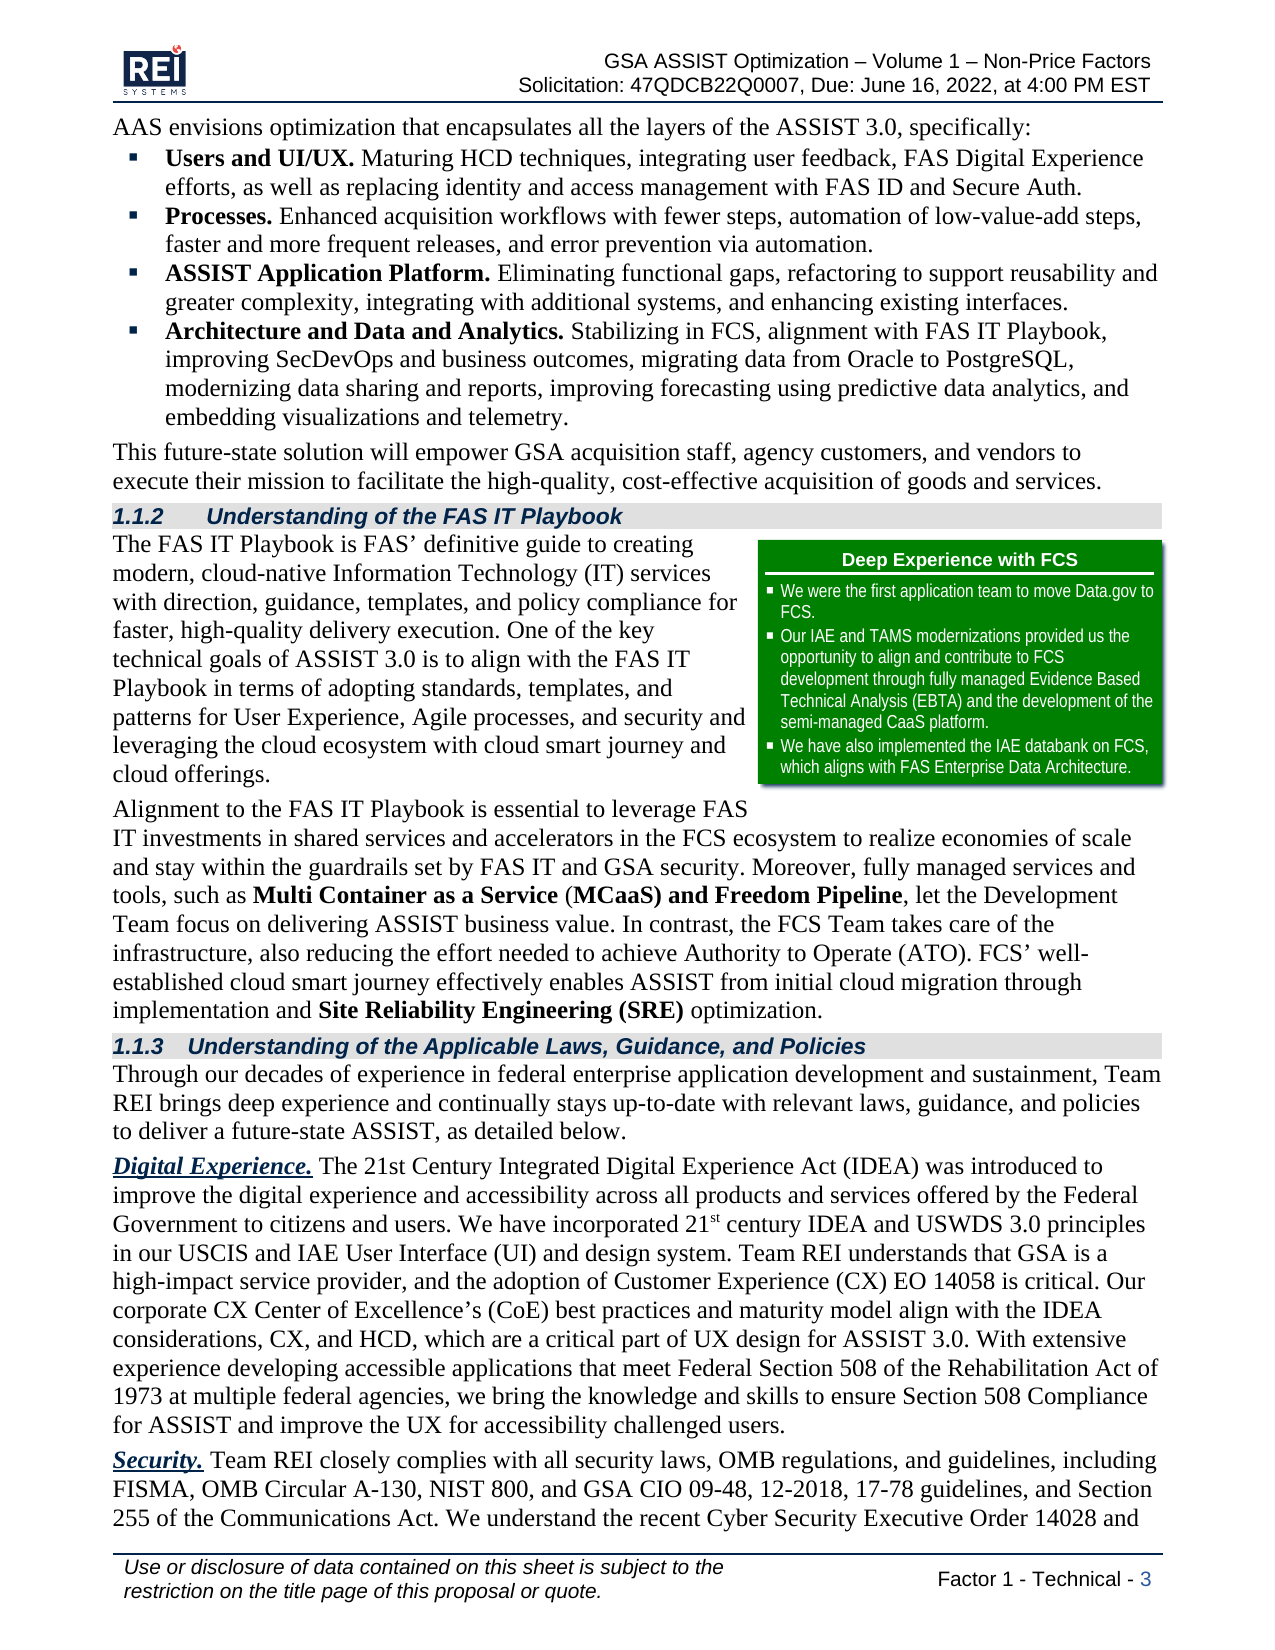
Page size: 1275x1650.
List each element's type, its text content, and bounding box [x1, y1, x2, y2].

subtitle Understanding of the FAS IT Playbook [112, 503, 1162, 529]
text Users and UI/UX. Maturing HCD techniques, integrating user feedback, FAS Digital Experience efforts, as well as replacing identity and access management with FAS ID and Secure Auth. [127, 143, 1162, 201]
picture [123, 45, 186, 95]
text Processes. Enhanced acquisition workflows with fewer steps, automation of low-value-add steps, faster and more frequent releases, and error prevention via automation. [127, 201, 1162, 258]
text Digital Experience. The 21st Century Integrated Digital Experience Act (IDEA) was introduced to improve the digital experience and accessibility across all products and services offered by the Federal Government to citizens and users. We have incorporated 21st century IDEA and USWDS 3.0 principles in our USCIS and IAE User Interface (UI) and design system. Team REI understands that GSA is a high-impact service provider, and the adoption of Customer Experience (CX) EO 14058 is critical. Our corporate CX Center of Excellence’s (CoE) best practices and maturity model align with the IDEA considerations, CX, and HCD, which are a critical part of UX design for ASSIST 3.0. With extensive experience developing accessible applications that meet Federal Section 508 of the Rehabilitation Act of 1973 at multiple federal agencies, we bring the knowledge and skills to ensure Section 508 Compliance for ASSIST and improve the UX for accessibility challenged users. [112, 1151, 1162, 1439]
text This future-state solution will empower GSA acquisition staff, agency customers, and vendors to execute their mission to facilitate the high-quality, cost-effective acquisition of goods and services. [112, 437, 1162, 494]
text The FAS IT Playbook is FAS’ definitive guide to creating modern, cloud-native Information Technology (IT) services with direction, guidance, templates, and policy compliance for faster, high-quality delivery execution. One of the key technical goals of ASSIST 3.0 is to align with the FAS IT Playbook in terms of adopting standards, templates, and patterns for User Experience, Agile processes, and security and leveraging the cloud ecosystem with cloud smart journey and cloud offerings. [112, 529, 1162, 788]
text Through our decades of experience in federal enterprise application development and sustainment, Team REI brings deep experience and continually stays up-to-date with relevant laws, guidance, and policies to deliver a future-state ASSIST, as detailed below. [112, 1059, 1162, 1145]
text Alignment to the FAS IT Playbook is essential to leverage FAS IT investments in shared services and accelerators in the FCS ecosystem to realize economies of scale and stay within the guardrails set by FAS IT and GSA security. Moreover, fully managed services and tools, such as Multi Container as a Service (MCaaS) and Freedom Pipeline, let the Development Team focus on delivering ASSIST business value. In contrast, the FCS Team takes care of the infrastructure, also reducing the effort needed to achieve Authority to Operate (ATO). FCS’ well-established cloud smart journey effectively enables ASSIST from initial cloud migration through implementation and Site Reliability Engineering (SRE) optimization. [112, 794, 1162, 1024]
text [112, 1445, 1162, 1531]
text Architecture and Data and Analytics. Stabilizing in FCS, alignment with FAS IT Playbook, improving SecDevOps and business outcomes, migrating data from Oracle to PostgreSQL, modernizing data sharing and reports, improving forecasting using predictive data analytics, and embedding visualizations and telemetry. [127, 316, 1162, 431]
text ASSIST Application Platform. Eliminating functional gaps, refactoring to support reusability and greater complexity, integrating with additional systems, and enhancing existing interfaces. [127, 258, 1162, 316]
subtitle Understanding of the Applicable Laws, Guidance, and Policies [112, 1033, 1162, 1059]
text AAS envisions optimization that encapsulates all the layers of the ASSIST 3.0, specifically: [112, 112, 1162, 141]
